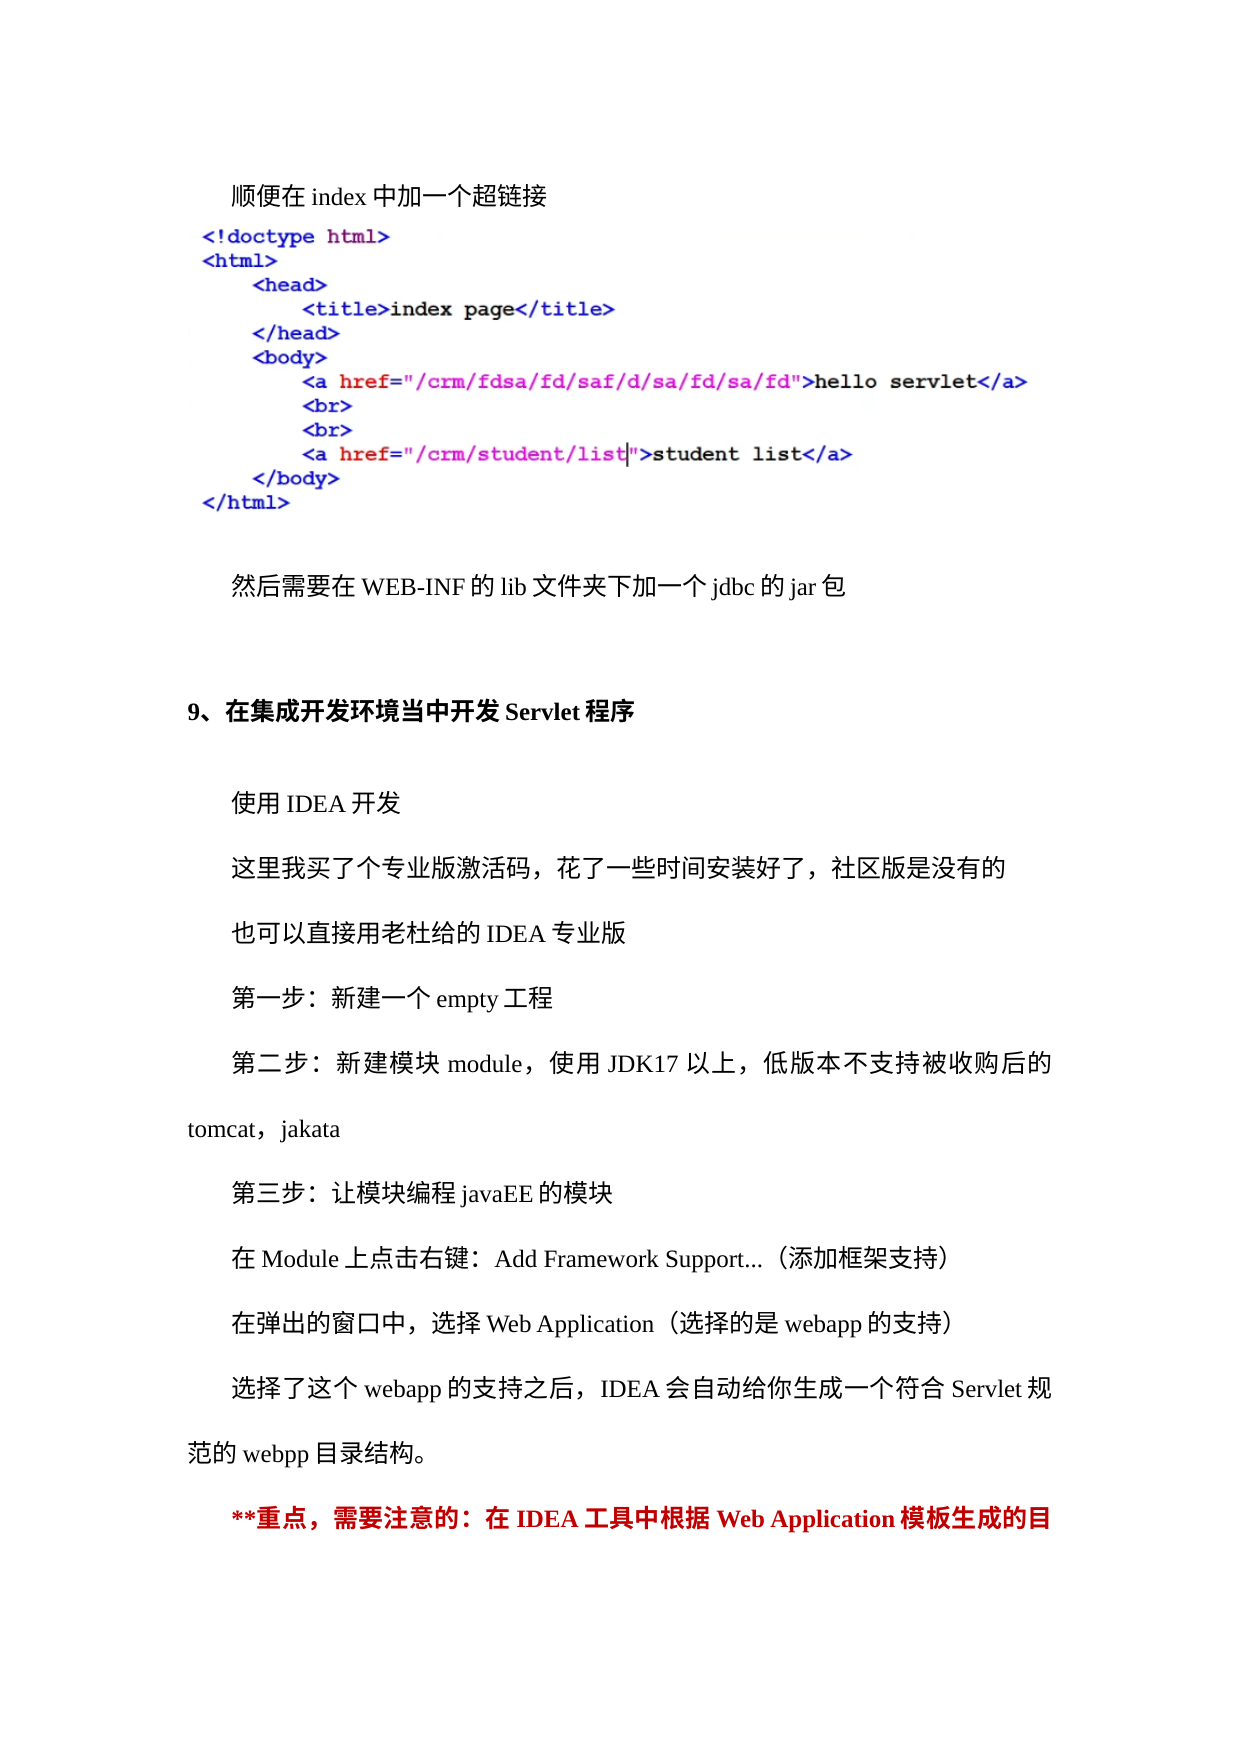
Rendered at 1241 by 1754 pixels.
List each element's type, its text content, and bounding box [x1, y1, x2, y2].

text 在Module上点击右键：Add Framework Support...（添加框架支持） [187, 1224, 1053, 1289]
subtitle 9、在集成开发环境当中开发Servlet程序 [187, 677, 1053, 742]
text 也可以直接用老杜给的IDEA专业版 [187, 899, 1053, 964]
text 这里我买了个专业版激活码，花了一些时间安装好了，社区版是没有的 [187, 834, 1053, 899]
picture [188, 227, 1053, 521]
text 在弹出的窗口中，选择Web Application（选择的是webapp的支持） [187, 1289, 1053, 1354]
text 第三步：让模块编程javaEE的模块 [187, 1159, 1053, 1224]
text 选择了这个webapp的支持之后，IDEA会自动给你生成一个符合Servlet规范的webpp目录结构。 [187, 1354, 1053, 1484]
text 顺便在index中加一个超链接 [187, 162, 1053, 227]
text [187, 1484, 1053, 1549]
text 使用IDEA开发 [187, 769, 1053, 834]
text 第一步：新建一个empty工程 [187, 964, 1053, 1029]
text 第二步：新建模块module，使用JDK17以上，低版本不支持被收购后的tomcat，jakata [187, 1029, 1053, 1159]
text 然后需要在WEB-INF的lib文件夹下加一个jdbc的jar包 [187, 552, 1053, 617]
